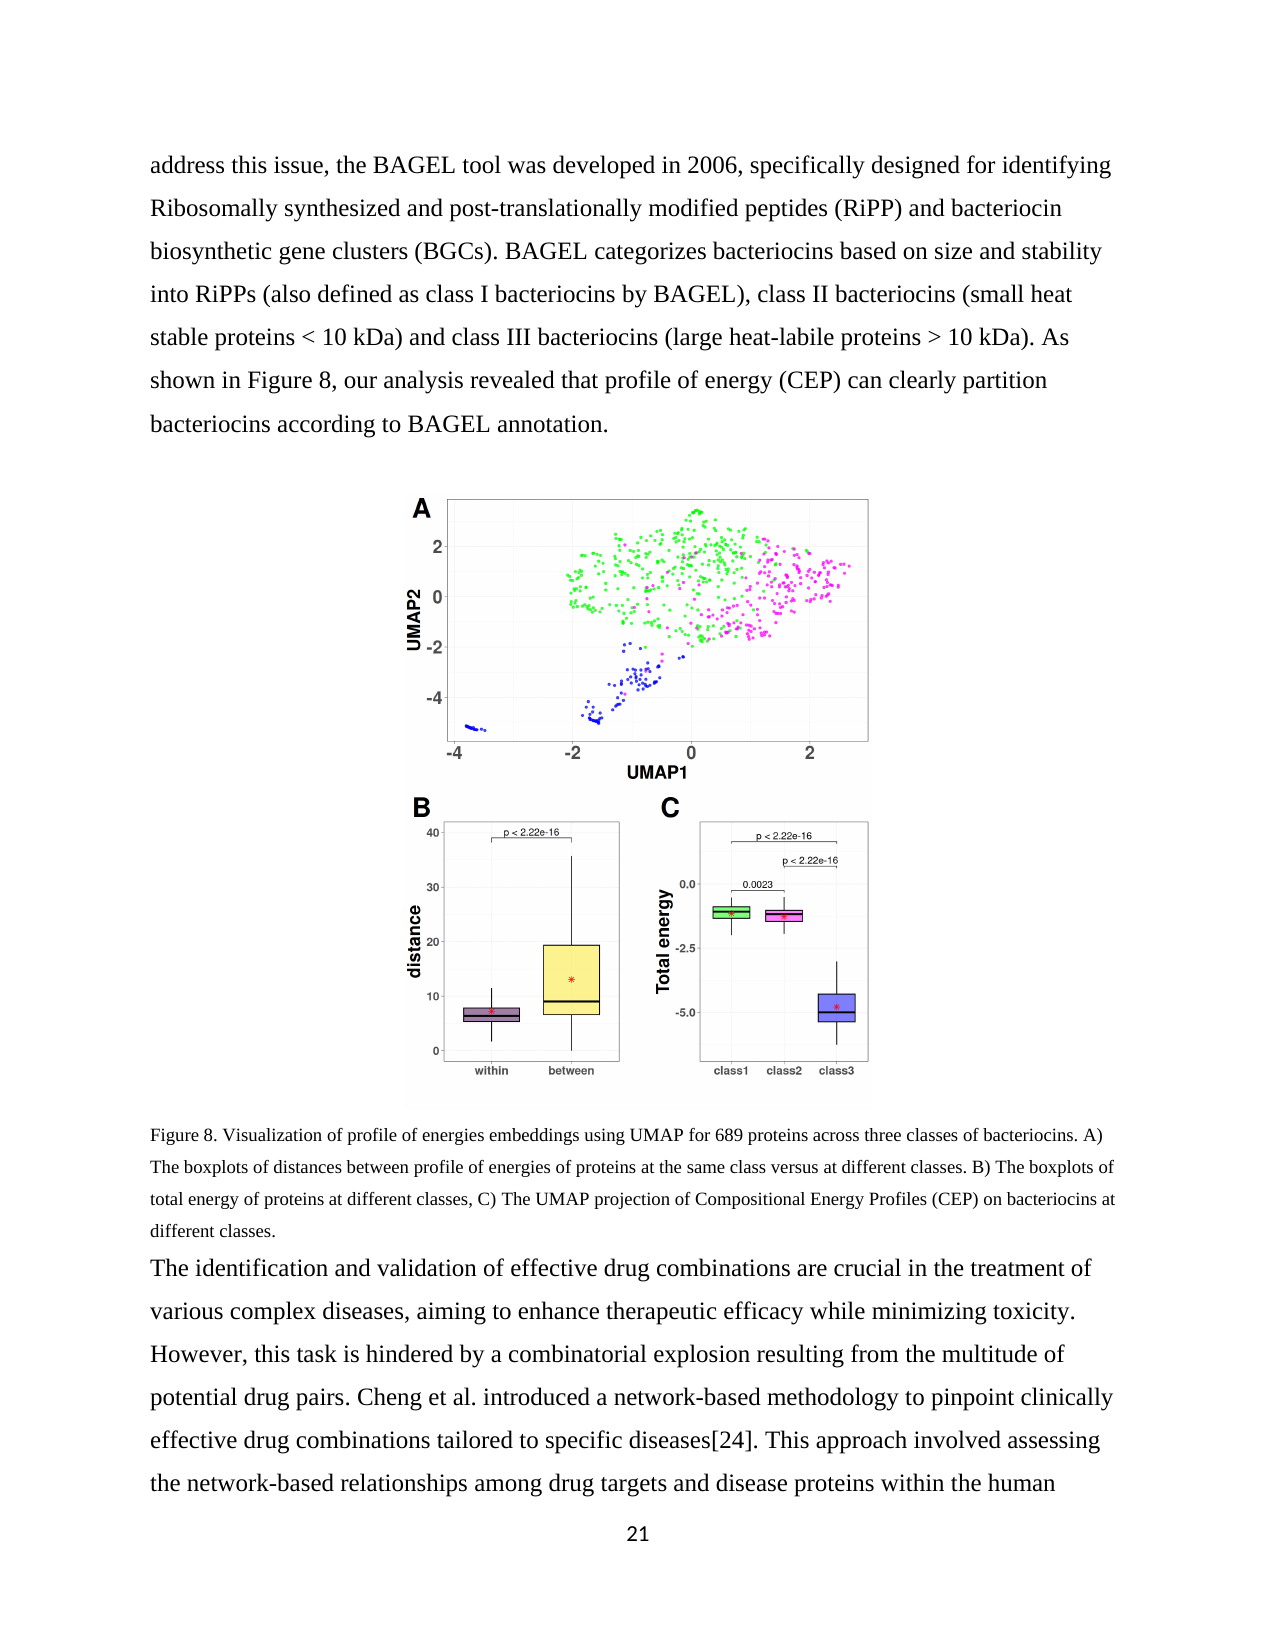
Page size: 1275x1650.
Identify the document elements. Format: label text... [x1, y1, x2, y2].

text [150, 1253, 1125, 1497]
text Figure 8. Visualization of profile of energies embeddings using UMAP for 689 proteins across three classes of bacteriocins. A) The boxplots of distances between profile of energies of proteins at the same class versus at different classes. B) The boxplots of total energy of proteins at different classes, C) The UMAP projection of Compositional Energy Profiles (CEP) on bacteriocins at different classes. [150, 1123, 1125, 1242]
picture [402, 495, 873, 1110]
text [150, 150, 1125, 437]
